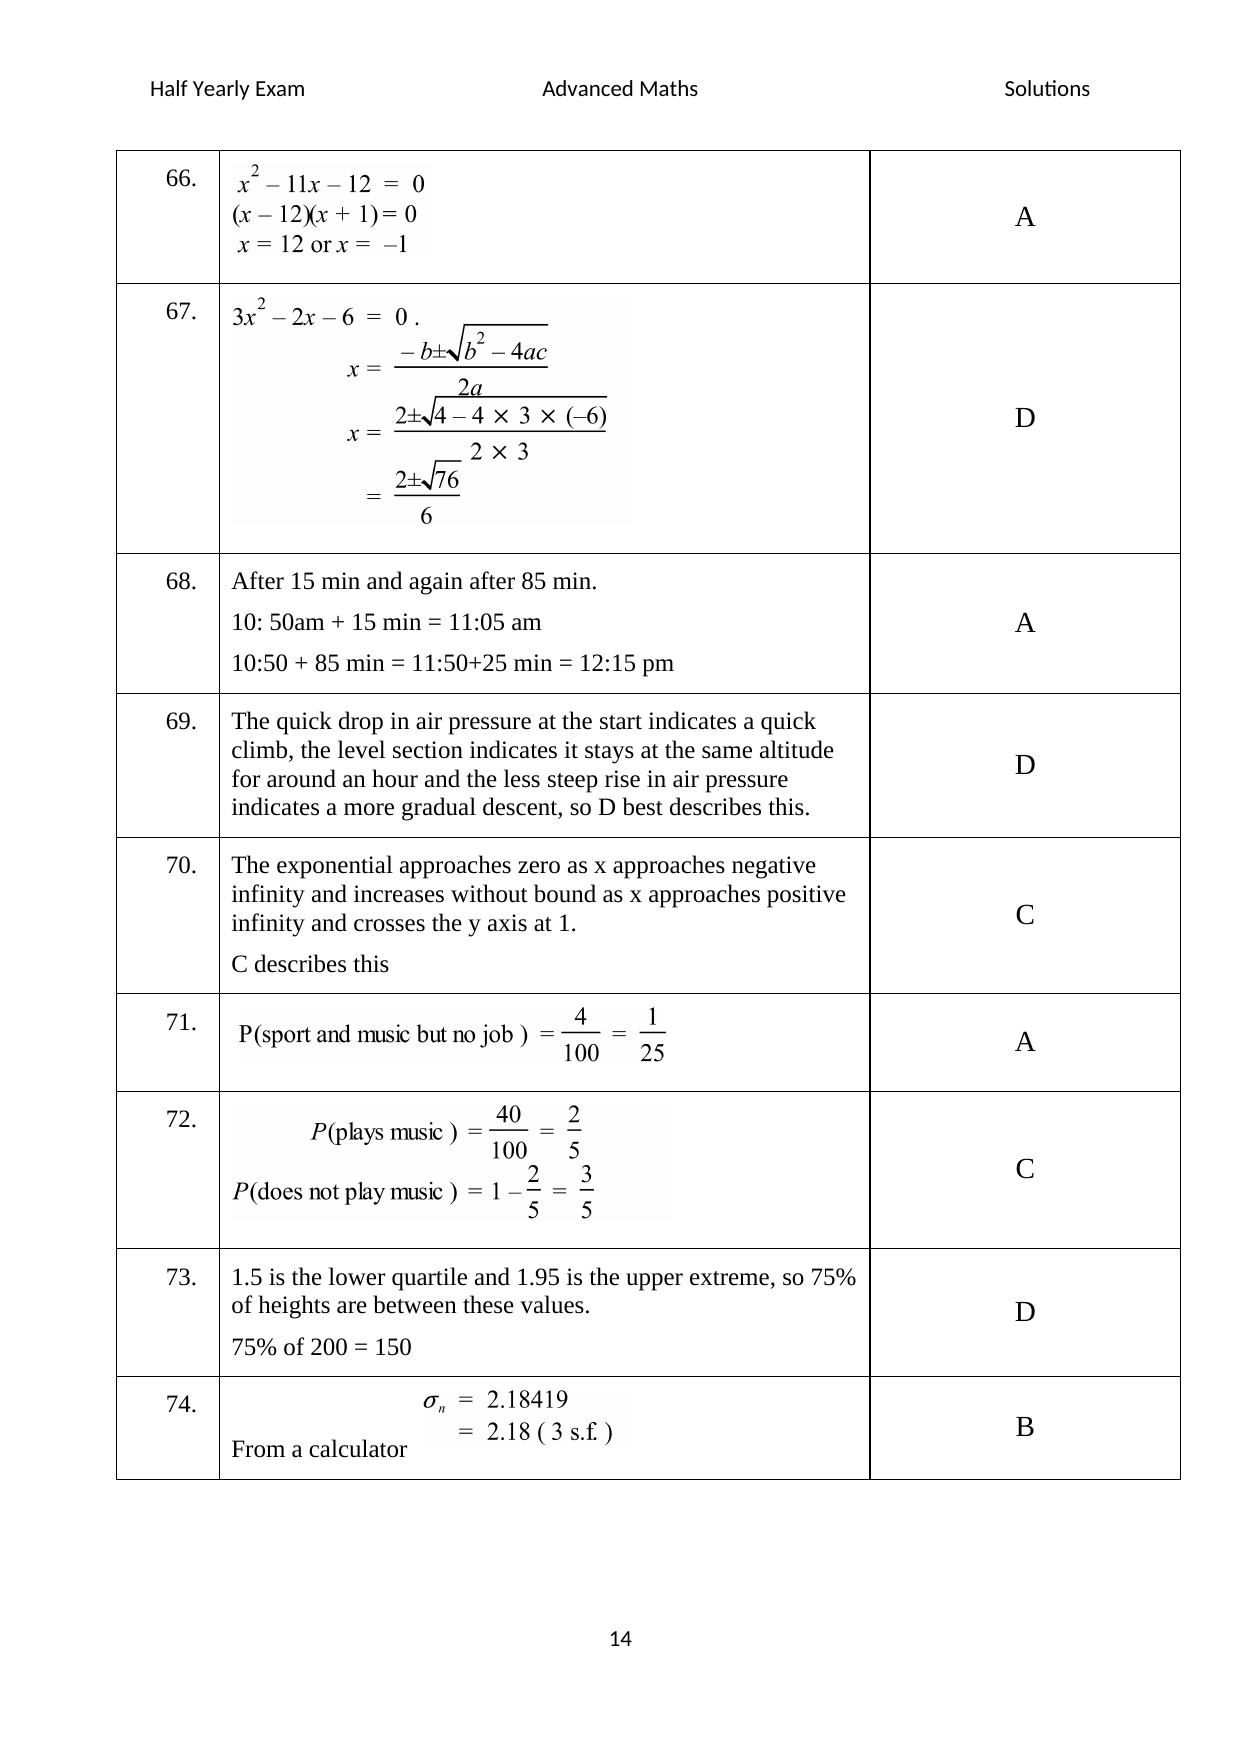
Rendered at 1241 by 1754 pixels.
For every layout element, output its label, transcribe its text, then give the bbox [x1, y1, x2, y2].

picture [231, 1104, 672, 1221]
table_cell C [871, 1092, 1180, 1248]
table_cell 1.5 is the lower quartile and 1.95 is the upper extreme, so 75% of heights are between these values. 75% of 200 = 150 [220, 1249, 869, 1376]
picture [237, 1006, 667, 1063]
table_cell [220, 284, 869, 552]
table_cell [220, 994, 869, 1091]
table_cell [220, 1092, 869, 1248]
picture [231, 163, 432, 255]
table_cell [117, 554, 219, 693]
table_cell The exponential approaches zero as x approaches negative infinity and increases without bound as x approaches positive infinity and crosses the y axis at 1. C describes this [220, 838, 869, 993]
table_cell B [871, 1377, 1180, 1479]
table_cell A [871, 554, 1180, 693]
table_cell C [871, 838, 1180, 993]
picture [420, 1389, 637, 1446]
table_cell D [871, 694, 1180, 837]
table_cell [117, 151, 219, 283]
table_cell The quick drop in air pressure at the start indicates a quick climb, the level section indicates it stays at the same altitude for around an hour and the less steep rise in air pressure indicates a more gradual descent, so D best describes this. [220, 694, 869, 837]
table_cell D [871, 1249, 1180, 1376]
table_cell [117, 694, 219, 837]
table_cell From a calculator [220, 1377, 869, 1479]
picture [231, 296, 636, 525]
table_cell A [871, 151, 1180, 283]
table_cell A [871, 994, 1180, 1091]
table_cell [117, 1092, 219, 1248]
table_cell [117, 994, 219, 1091]
table_cell [117, 1377, 219, 1479]
table_cell After 15 min and again after 85 min. 10: 50am + 15 min = 11:05 am 10:50 + 85 min = 11:50+25 min = 12:15 pm [220, 554, 869, 693]
table_cell [117, 838, 219, 993]
table_cell D [871, 284, 1180, 552]
table_cell [117, 284, 219, 552]
table_cell [220, 151, 869, 283]
table_cell [117, 1249, 219, 1376]
